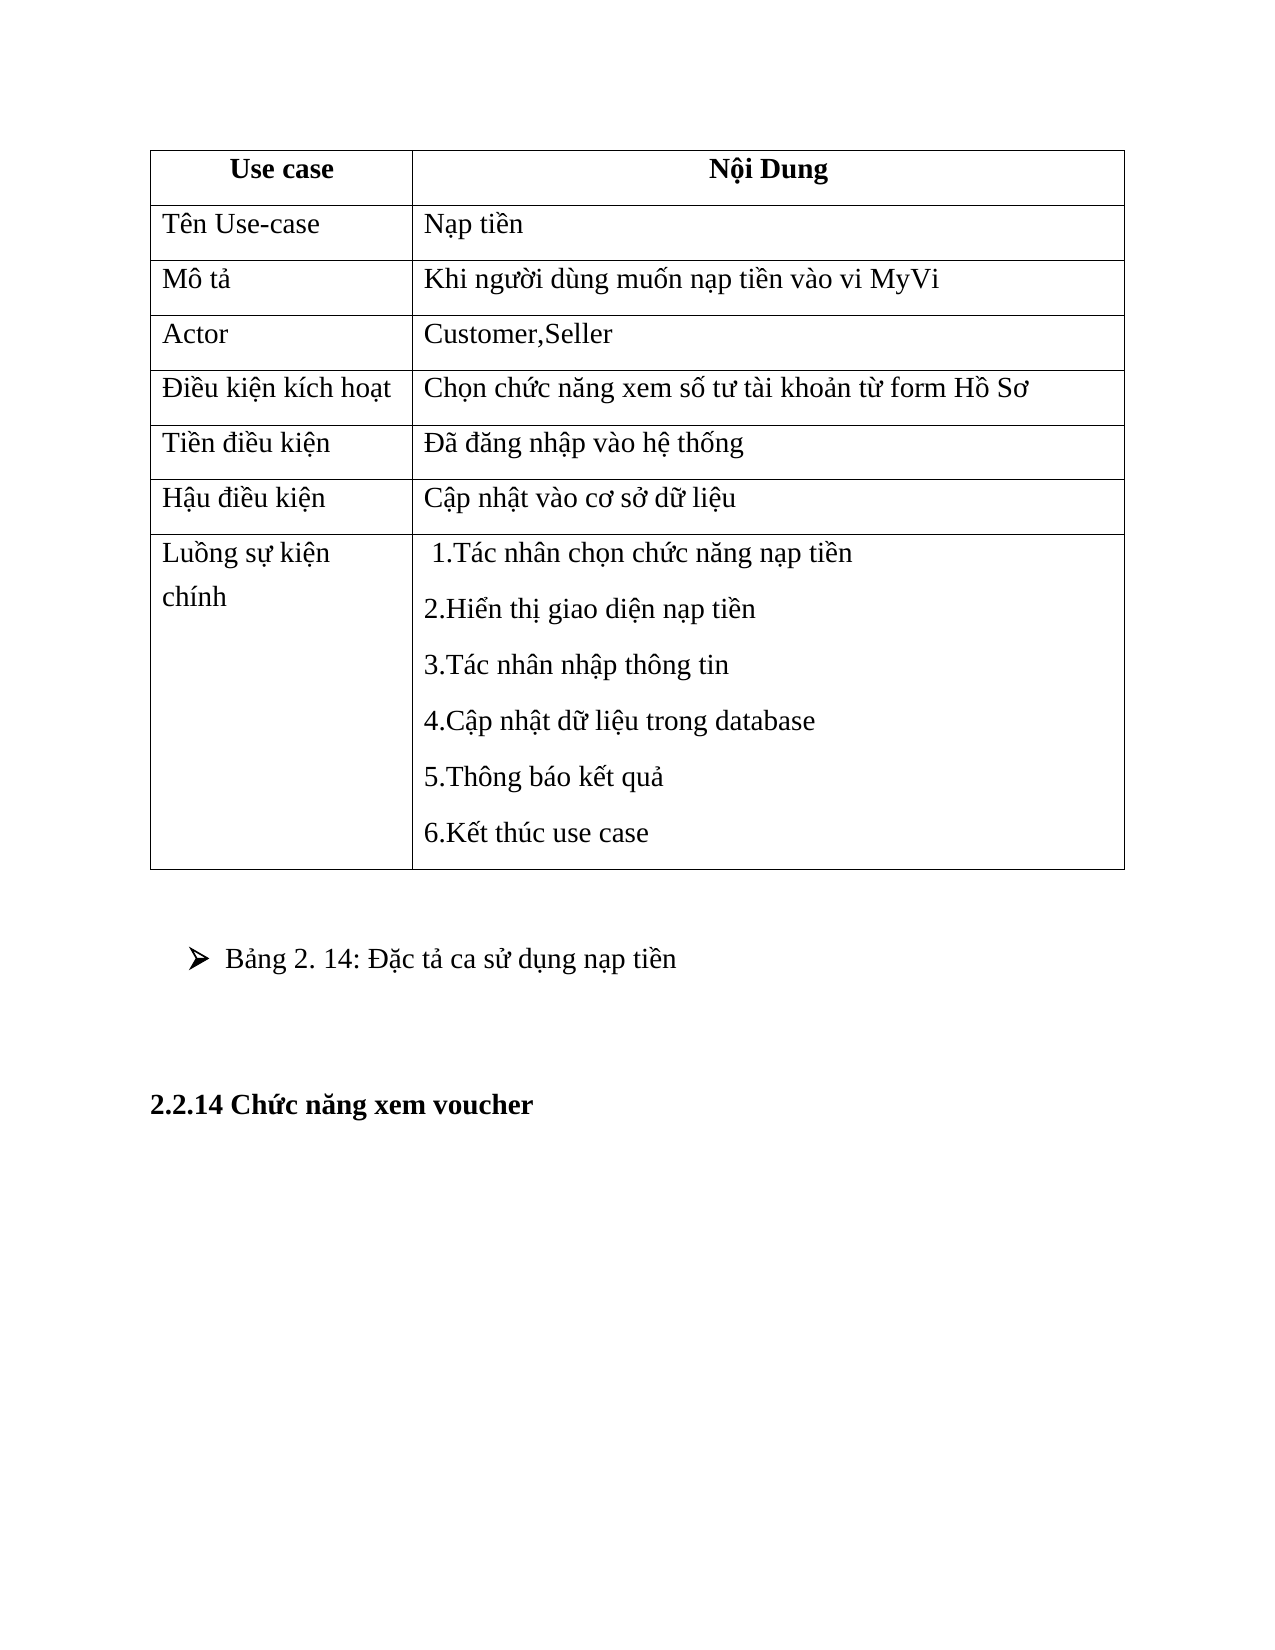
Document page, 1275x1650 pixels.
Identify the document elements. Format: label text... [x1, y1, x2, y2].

table_cell 1.Tác nhân chọn chức năng nạp tiền 2.Hiển thị giao diện nạp tiền 3.Tác nhân nhập thông tin 4.Cập nhật dữ liệu trong database 5.Thông báo kết quả 6.Kết thúc use case [413, 535, 1124, 869]
table_cell Hậu điều kiện [151, 480, 412, 534]
table_cell Actor [151, 316, 412, 369]
table_cell Luồng sự kiện chính [151, 535, 412, 869]
text 2.2.14 Chức năng xem voucher [150, 1087, 1125, 1121]
table_cell Nạp tiền [413, 206, 1124, 260]
table_cell Mô tả [151, 261, 412, 315]
table_header Nội Dung [413, 151, 1124, 205]
table_cell Tên Use-case [151, 206, 412, 260]
table_header Use case [151, 151, 412, 205]
table_cell Điều kiện kích hoạt [151, 371, 412, 424]
table_cell Đã đăng nhập vào hệ thống [413, 426, 1124, 479]
table_cell Khi người dùng muốn nạp tiền vào vi MyVi [413, 261, 1124, 315]
table_cell Tiền điều kiện [151, 426, 412, 479]
table_cell Chọn chức năng xem số tư tài khoản từ form Hồ Sơ [413, 371, 1124, 424]
table_cell Cập nhật vào cơ sở dữ liệu [413, 480, 1124, 534]
table_cell Customer,Seller [413, 316, 1124, 369]
